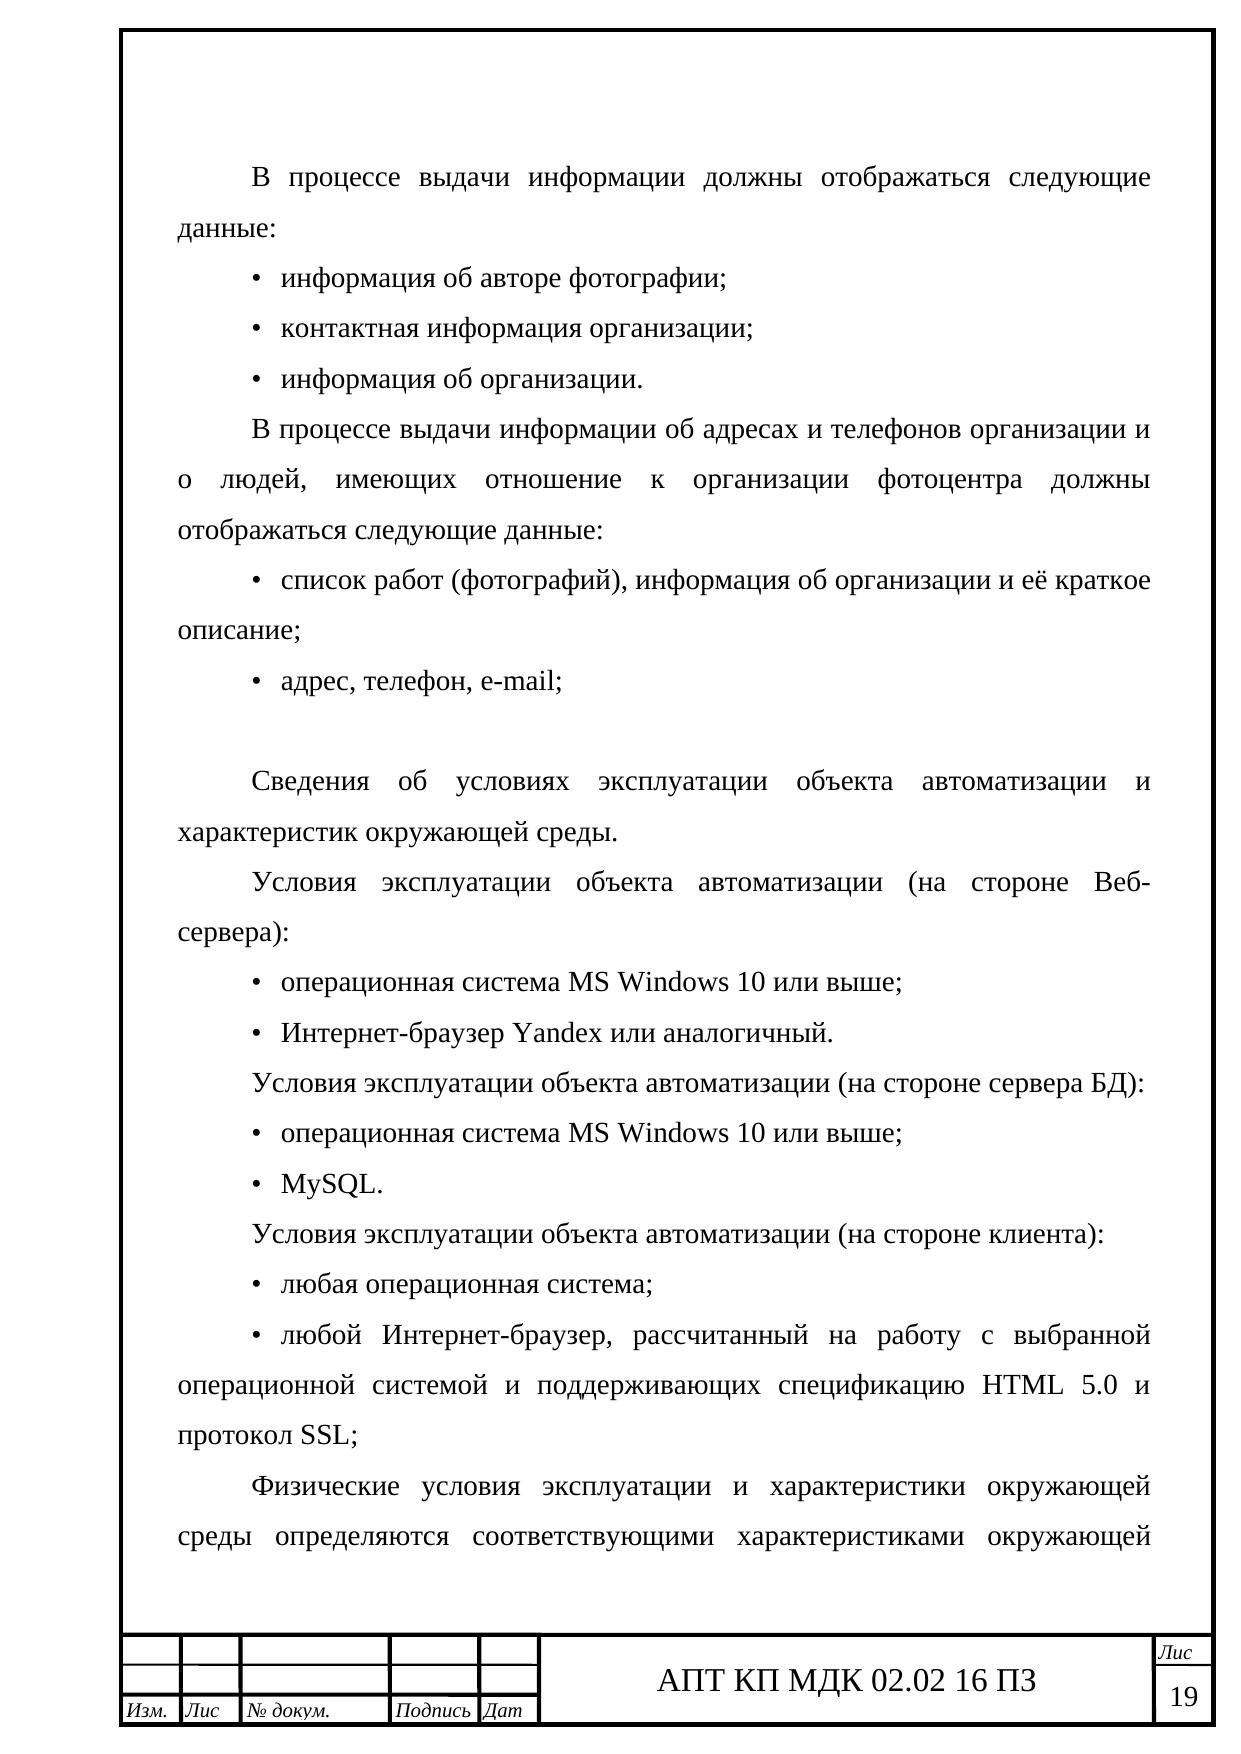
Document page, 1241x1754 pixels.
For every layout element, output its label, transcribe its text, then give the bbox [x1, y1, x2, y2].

text В процессе выдачи информации должны отображаться следующие данные: [177, 159, 1152, 243]
text • Интернет-браузер Yandex или аналогичный. [177, 1015, 1152, 1048]
text • MySQL. [177, 1166, 1152, 1199]
text • информация об авторе фотографии; [177, 260, 1152, 294]
text Условия эксплуатации объекта автоматизации (на стороне клиента): [177, 1216, 1152, 1250]
text • адрес, телефон, e-mail; [177, 663, 1152, 696]
text Сведения об условиях эксплуатации объекта автоматизации и характеристик окружающей среды. [177, 763, 1152, 847]
text • любой Интернет-браузер, рассчитанный на работу с выбранной операционной системой и поддерживающих спецификацию HTML 5.0 и протокол SSL; [177, 1317, 1152, 1451]
text • контактная информация организации; [177, 311, 1152, 344]
text • операционная система MS Windows 10 или выше; [177, 964, 1152, 998]
text • информация об организации. [177, 361, 1152, 394]
text • список работ (фотографий), информация об организации и её краткое описание; [177, 562, 1152, 646]
text В процессе выдачи информации об адресах и телефонов организации и о людей, имеющих отношение к организации фотоцентра должны отображаться следующие данные: [177, 411, 1152, 545]
text • любая операционная система; [177, 1266, 1152, 1300]
text Условия эксплуатации объекта автоматизации (на стороне сервера БД): [177, 1065, 1152, 1099]
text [177, 1468, 1152, 1552]
text • операционная система MS Windows 10 или выше; [177, 1116, 1152, 1149]
text Условия эксплуатации объекта автоматизации (на стороне Веб-сервера): [177, 864, 1152, 948]
